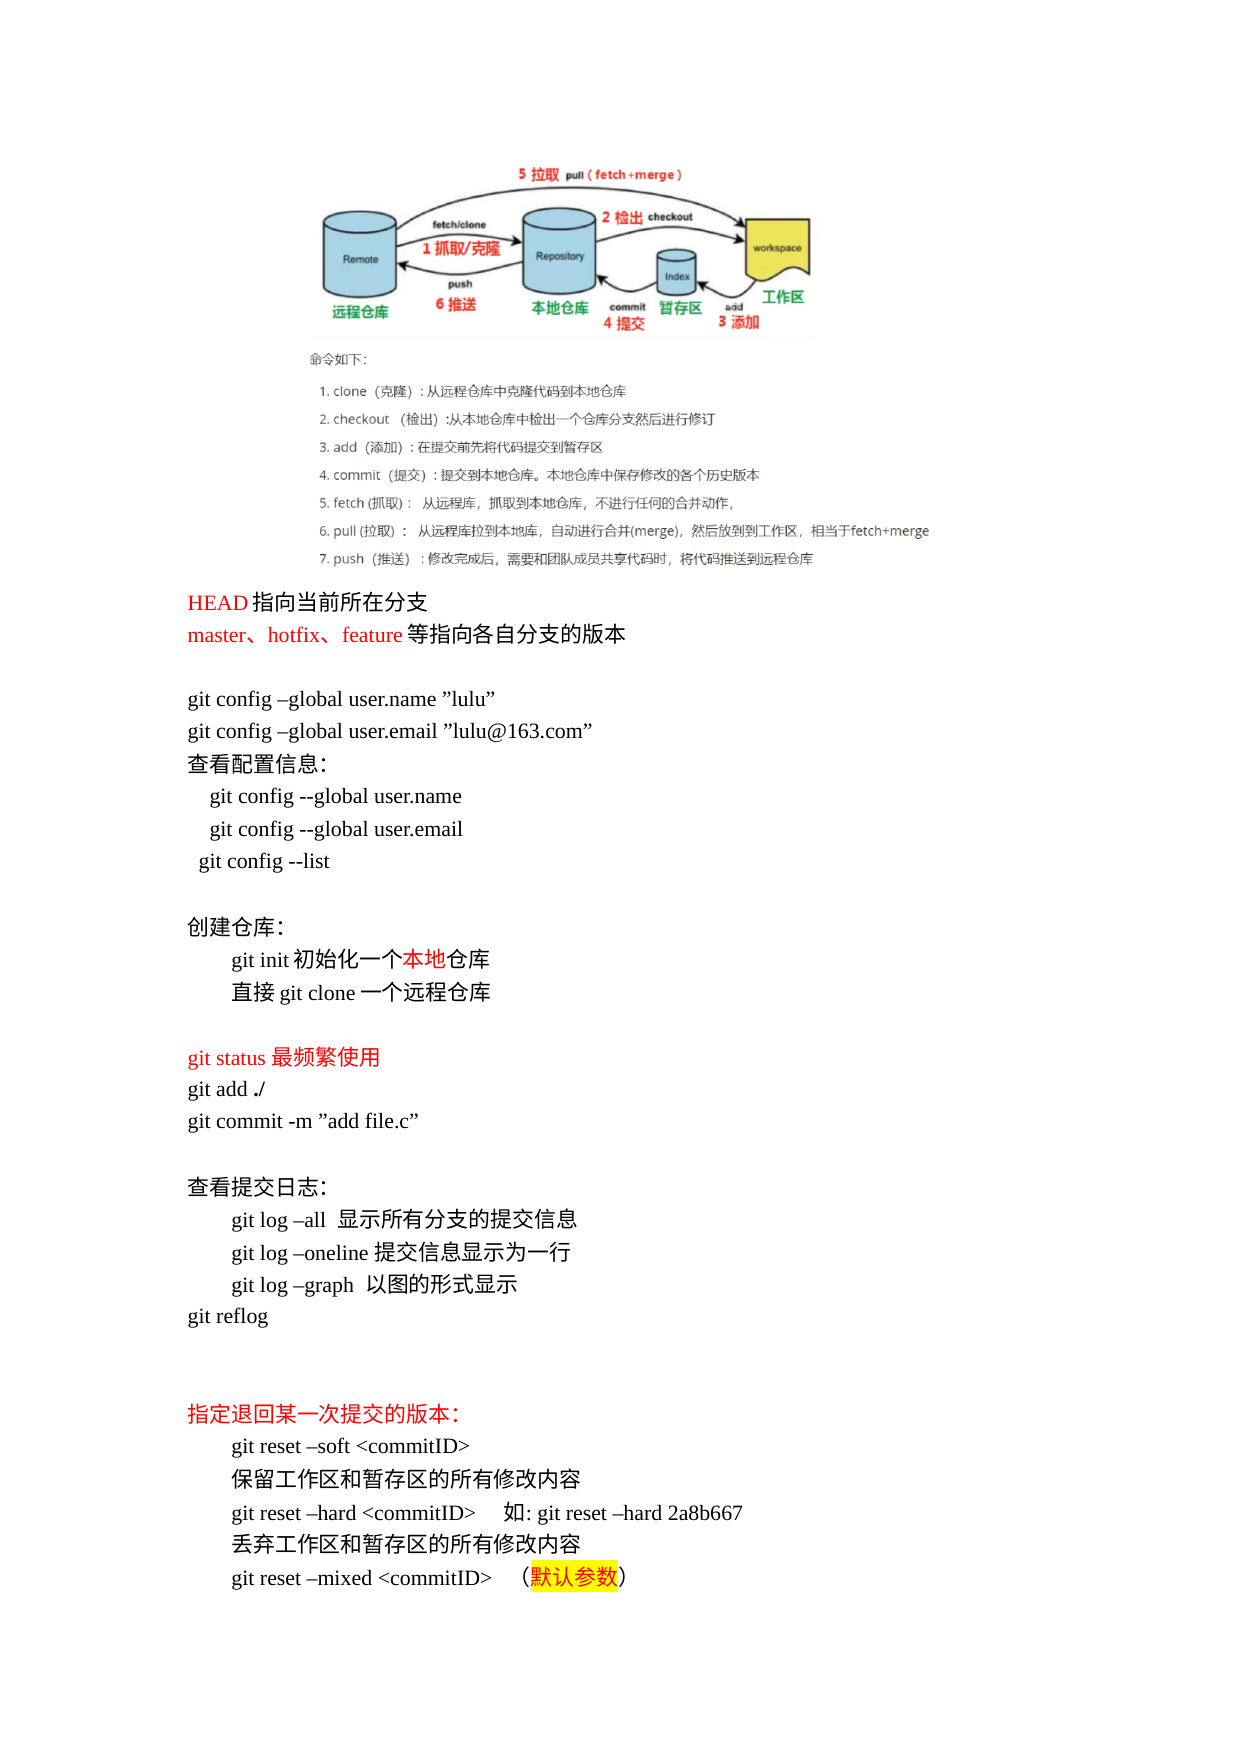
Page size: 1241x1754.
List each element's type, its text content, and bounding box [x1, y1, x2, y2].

text 查看配置信息： [187, 747, 1053, 779]
text 丢弃工作区和暂存区的所有修改内容 [231, 1527, 1053, 1559]
text master、hotfix、feature等指向各自分支的版本 [187, 617, 1053, 649]
text git config --global user.name [209, 779, 1053, 812]
text 保留工作区和暂存区的所有修改内容 [231, 1462, 1053, 1494]
text 指定退回某一次提交的版本： [187, 1397, 1053, 1429]
text git commit -m ”add file.c” [187, 1104, 1053, 1137]
text HEAD指向当前所在分支 [187, 584, 1053, 617]
text 创建仓库： [187, 909, 1053, 942]
text git status 最频繁使用 [187, 1039, 1053, 1072]
text git init初始化一个本地仓库 [187, 942, 1053, 974]
text git reflog [187, 1299, 1053, 1332]
text 直接git clone一个远程仓库 [187, 974, 1053, 1007]
text git config --global user.email [209, 812, 1053, 844]
text 查看提交日志： [187, 1169, 1053, 1202]
text git reset –hard <commitID> 如: git reset –hard 2a8b667 [231, 1494, 1053, 1527]
text git log –all 显示所有分支的提交信息 [187, 1202, 1053, 1234]
text git config --list [187, 844, 1053, 877]
text git log –graph 以图的形式显示 [187, 1267, 1053, 1299]
text git reset –mixed <commitID> （默认参数） [231, 1559, 1053, 1592]
text git reset –soft <commitID> [231, 1429, 1053, 1462]
text git config –global user.email ”lulu@163.com” [187, 714, 1053, 747]
text git config –global user.name ”lulu” [187, 682, 1053, 714]
text git log –oneline 提交信息显示为一行 [187, 1234, 1053, 1267]
text git add ./ [187, 1072, 1053, 1104]
picture [310, 162, 930, 574]
